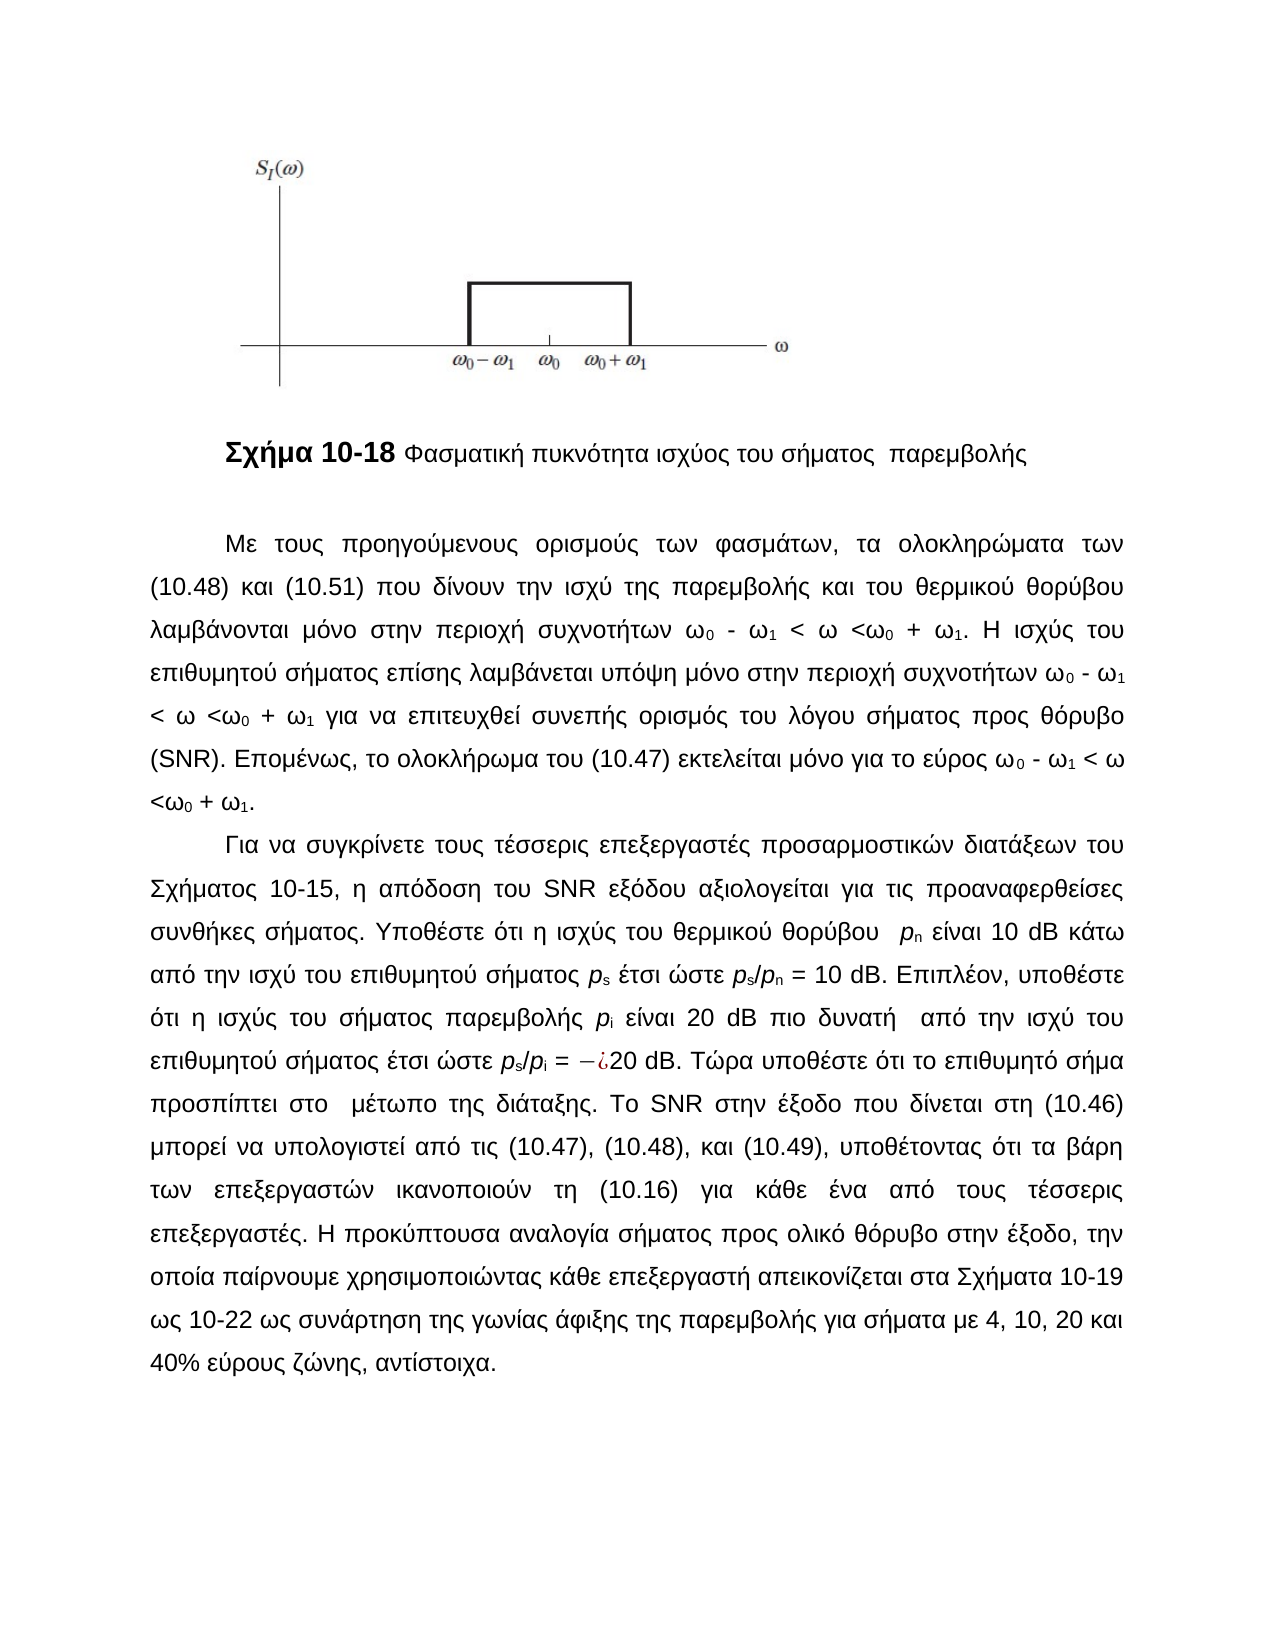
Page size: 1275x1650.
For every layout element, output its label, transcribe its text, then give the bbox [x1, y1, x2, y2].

picture [225, 150, 1091, 422]
text Για να συγκρίνετε τους τέσσερις επεξεργαστές προσαρμοστικών διατάξεων του Σχήματος 10-15, η απόδοση του SNR εξόδου αξιολογείται για τις προαναφερθείσες συνθήκες σήματος. Υποθέστε ότι η ισχύς του θερμικού θορύβου pn είναι 10 dB κάτω από την ισχύ του επιθυμητού σήματος ps έτσι ώστε ps/pn = 10 dB. Επιπλέον, υποθέστε ότι η ισχύς του σήματος παρεμβολής pi είναι 20 dB πιο δυνατή από την ισχύ του επιθυμητού σήματος έτσι ώστε ps/pi = 20 dB. Τώρα υποθέστε ότι το επιθυμητό σήμα προσπίπτει στο μέτωπο της διάταξης. Το SNR στην έξοδο που δίνεται στη (10.46) μπορεί να υπολογιστεί από τις (10.47), (10.48), και (10.49), υποθέτοντας ότι τα βάρη των επεξεργαστών ικανοποιούν τη (10.16) για κάθε ένα από τους τέσσερις επεξεργαστές. Η προκύπτουσα αναλογία σήματος προς ολικό θόρυβο στην έξοδο, την οποία παίρνουμε χρησιμοποιώντας κάθε επεξεργαστή απεικονίζεται στα Σχήματα 10-19 ως 10-22 ως συνάρτηση της γωνίας άφιξης της παρεμβολής για σήματα με 4, 10, 20 και 40% εύρους ζώνης, αντίστοιχα. [150, 831, 1125, 1377]
text Σχήμα 10-18 Φασματική πυκνότητα ισχύος του σήματος παρεμβολής [225, 435, 1125, 469]
text Με τους προηγούμενους ορισμούς των φασμάτων, τα ολοκληρώματα των (10.48) και (10.51) που δίνουν την ισχύ της παρεμβολής και του θερμικού θορύβου λαμβάνονται μόνο στην περιοχή συχνοτήτων ω0 - ω1 < ω <ω0 + ω1. Η ισχύς του επιθυμητού σήματος επίσης λαμβάνεται υπόψη μόνο στην περιοχή συχνοτήτων ω0 - ω1 < ω <ω0 + ω1 για να επιτευχθεί συνεπής ορισμός του λόγου σήματος προς θόρυβο (SNR). Επομένως, το ολοκλήρωμα του (10.47) εκτελείται μόνο για το εύρος ω0 - ω1 < ω <ω0 + ω1. [150, 529, 1125, 816]
